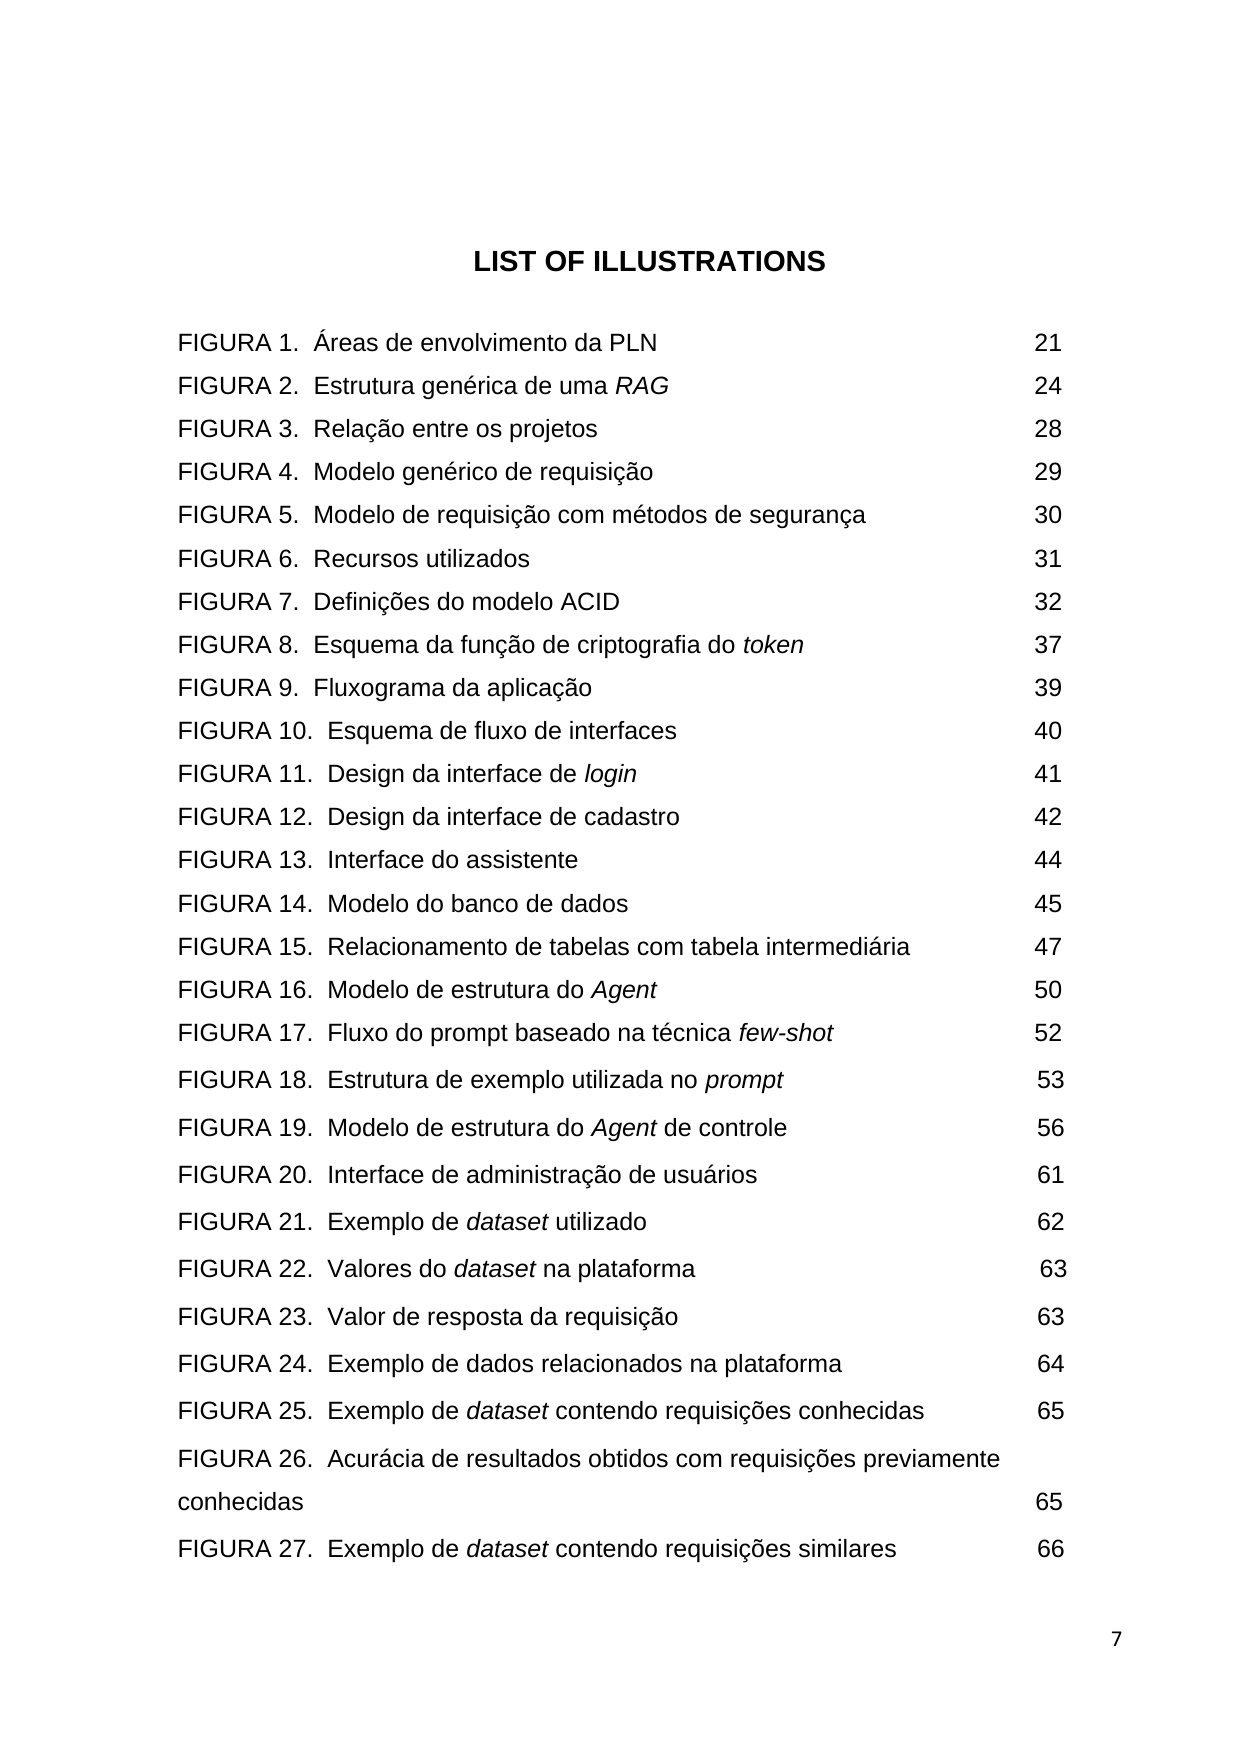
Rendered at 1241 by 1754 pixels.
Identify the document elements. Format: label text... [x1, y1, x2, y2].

text LIST OF ILLUSTRATIONS [177, 244, 1122, 278]
